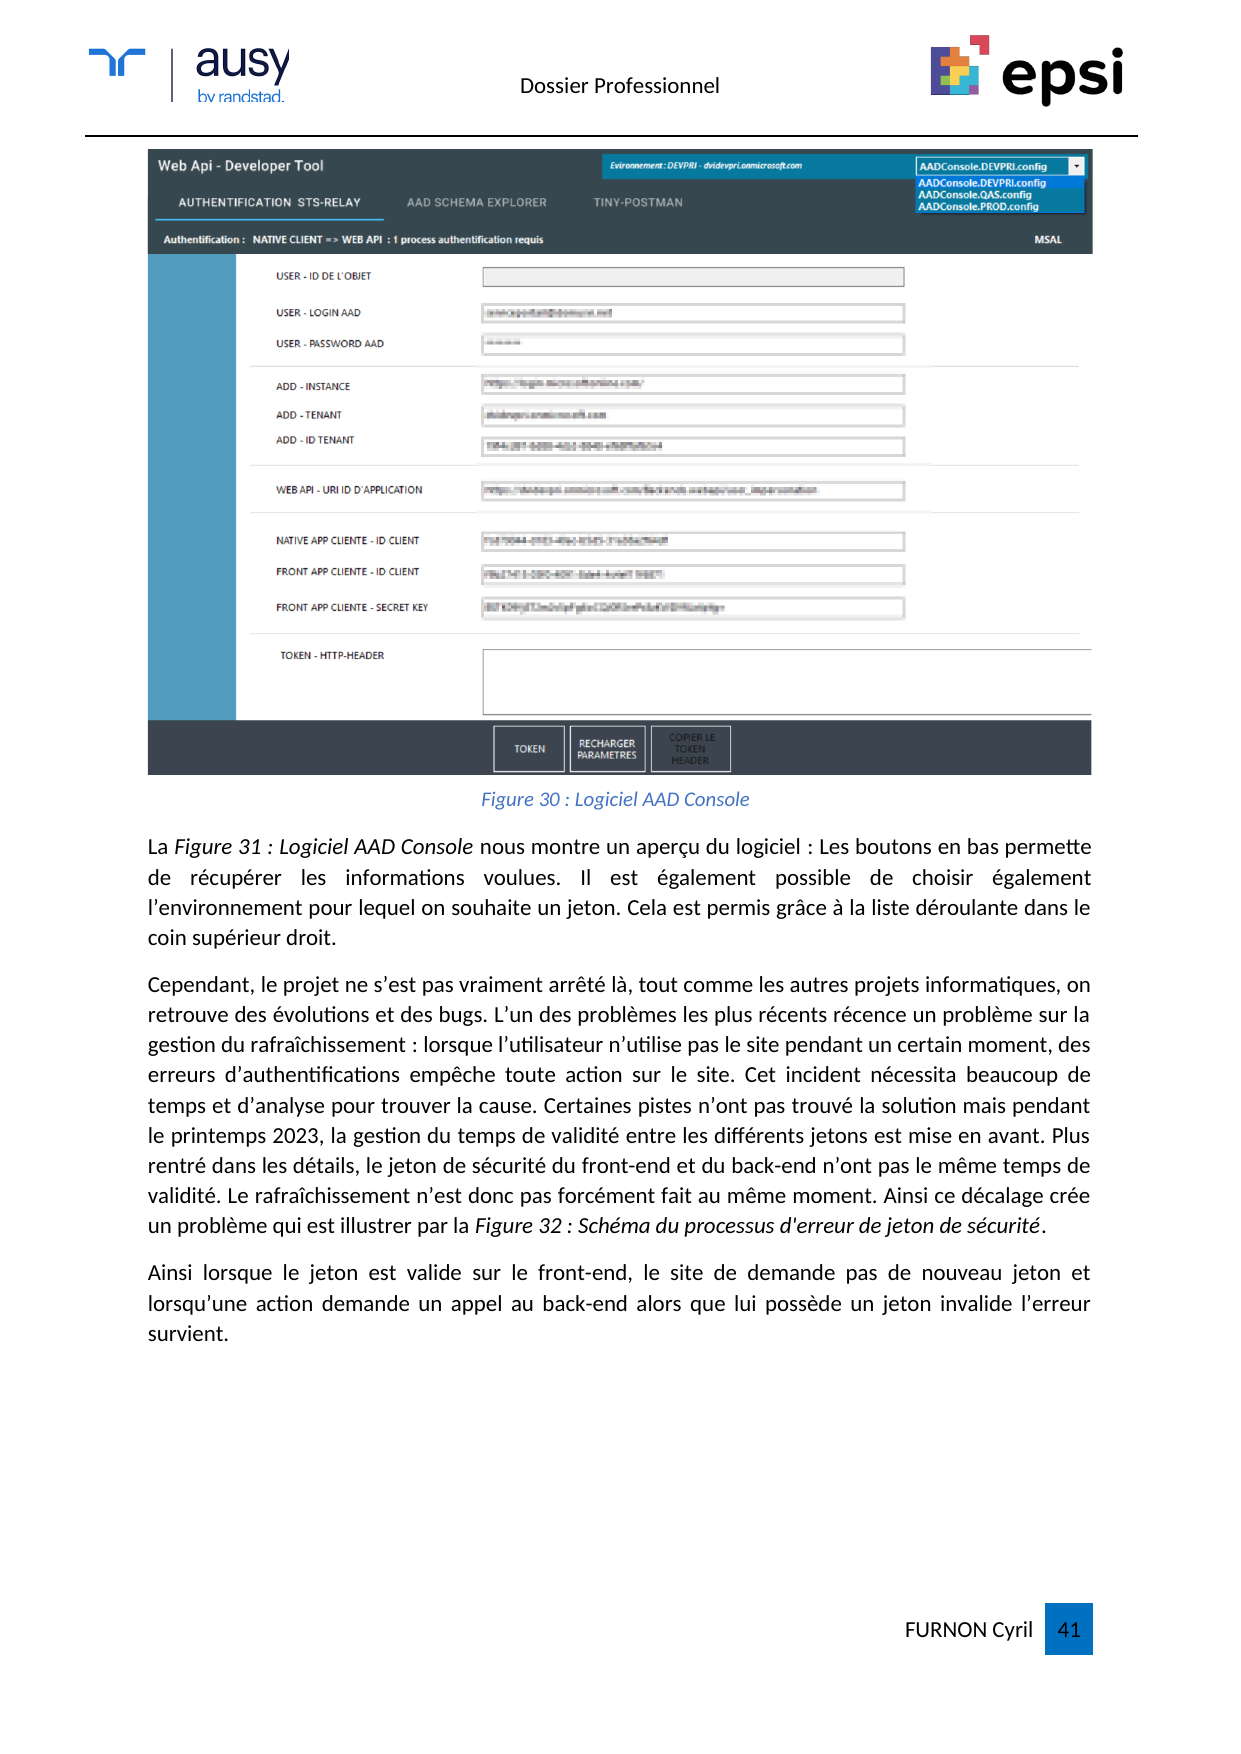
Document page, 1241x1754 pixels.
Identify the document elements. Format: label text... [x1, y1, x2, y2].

picture [88, 48, 289, 102]
text Ainsi lorsque le jeton est valide sur le front-end, le site de demande pas de nouveau jeton et lorsqu’une action demande un appel au back-end alors que lui possède un jeton invalide l’erreur survient. [148, 1258, 1093, 1347]
picture [147, 149, 1093, 775]
text Cependant, le projet ne s’est pas vraiment arrêté là, tout comme les autres projets informatiques, on retrouve des évolutions et des bugs. L’un des problèmes les plus récents récence un problème sur la gestion du rafraîchissement : lorsque l’utilisateur n’utilise pas le site pendant un certain moment, des erreurs d’authentifications empêche toute action sur le site. Cet incident nécessita beaucoup de temps et d’analyse pour trouver la cause. Certaines pistes n’ont pas trouvé la solution mais pendant le printemps 2023, la gestion du temps de validité entre les différents jetons est mise en avant. Plus rentré dans les détails, le jeton de sécurité du front-end et du back-end n’ont pas le même temps de validité. Le rafraîchissement n’est donc pas forcément fait au même moment. Ainsi ce décalage crée un problème qui est illustrer par la Figure 32 : Schéma du processus d'erreur de jeton de sécurité. [148, 970, 1093, 1240]
